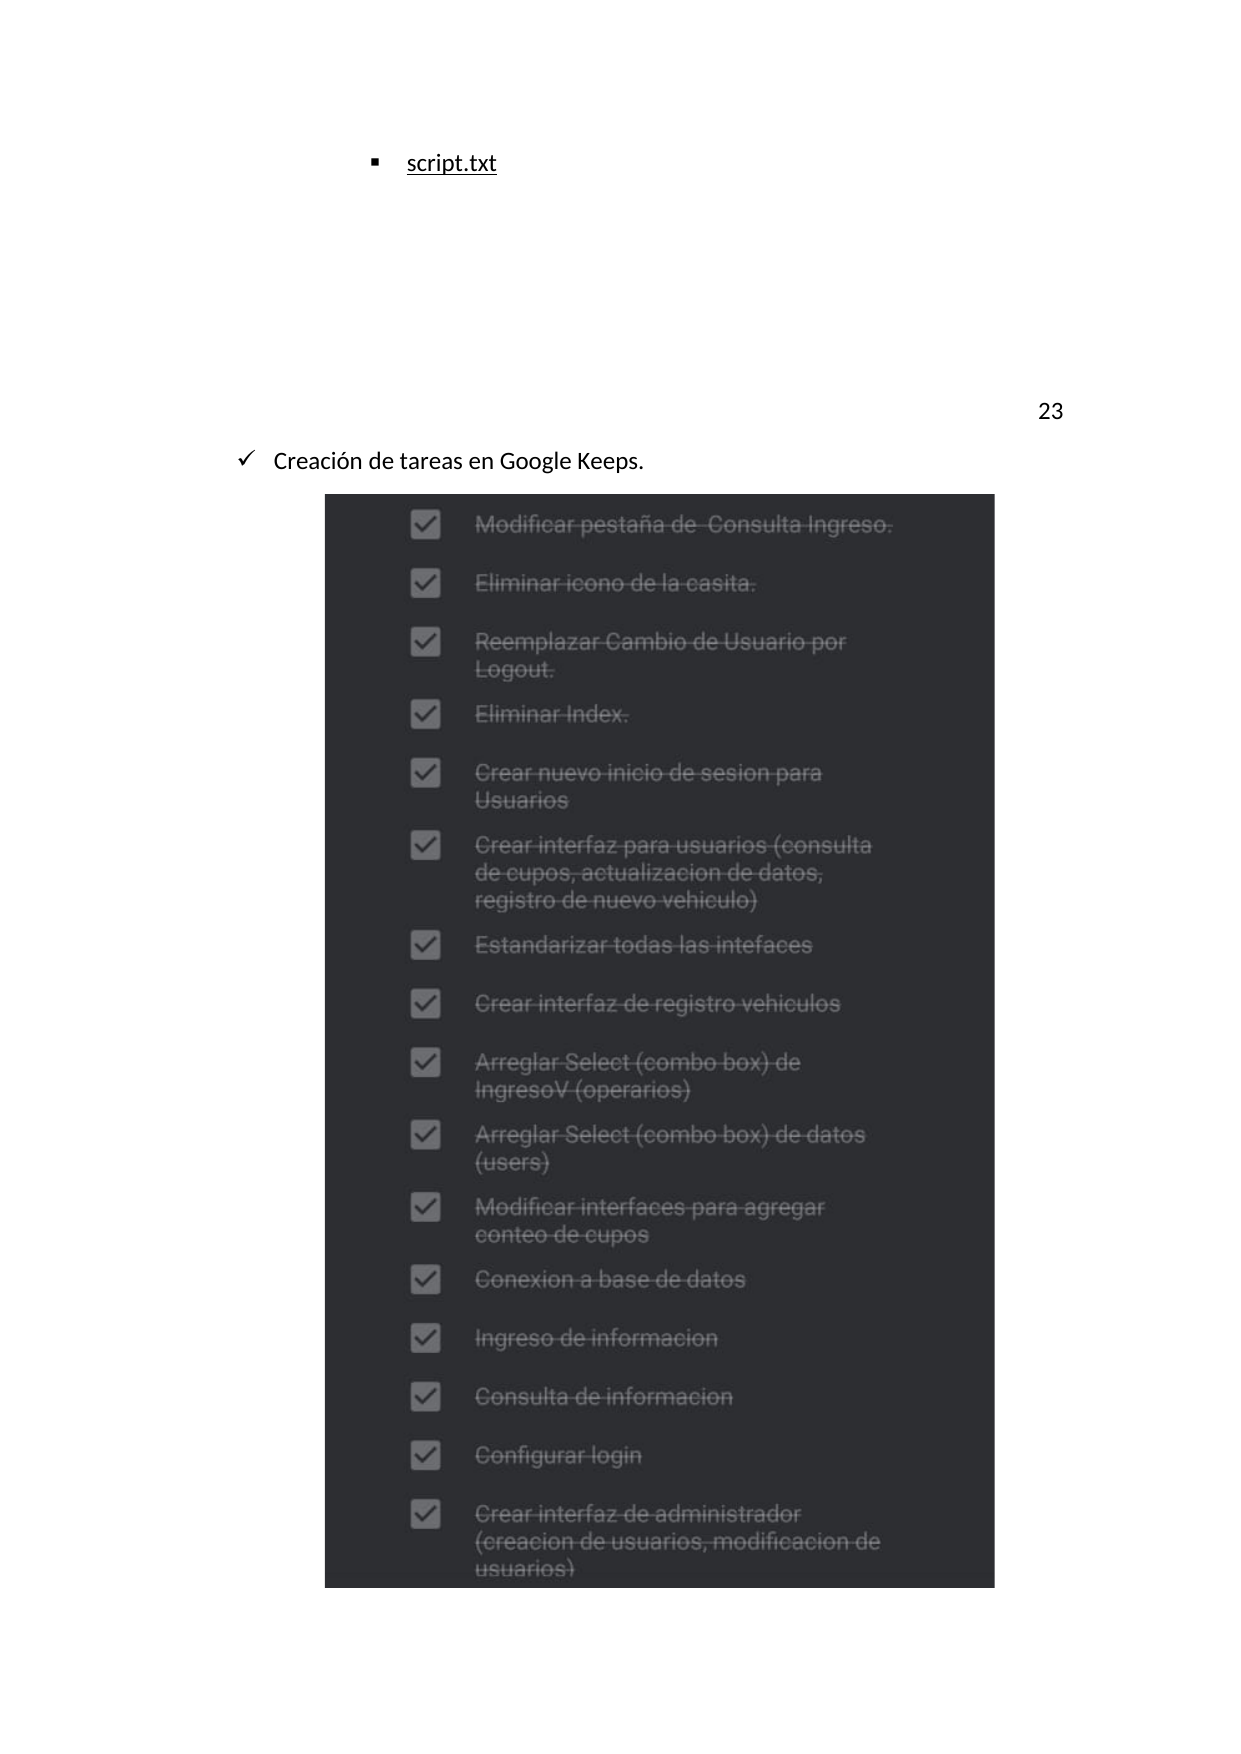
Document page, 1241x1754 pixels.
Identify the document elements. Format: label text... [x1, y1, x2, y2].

list script.txt [369, 148, 1063, 178]
list Creación de tareas en Google Keeps. [236, 445, 1063, 476]
text 23 [177, 396, 1063, 426]
picture [324, 494, 995, 1588]
